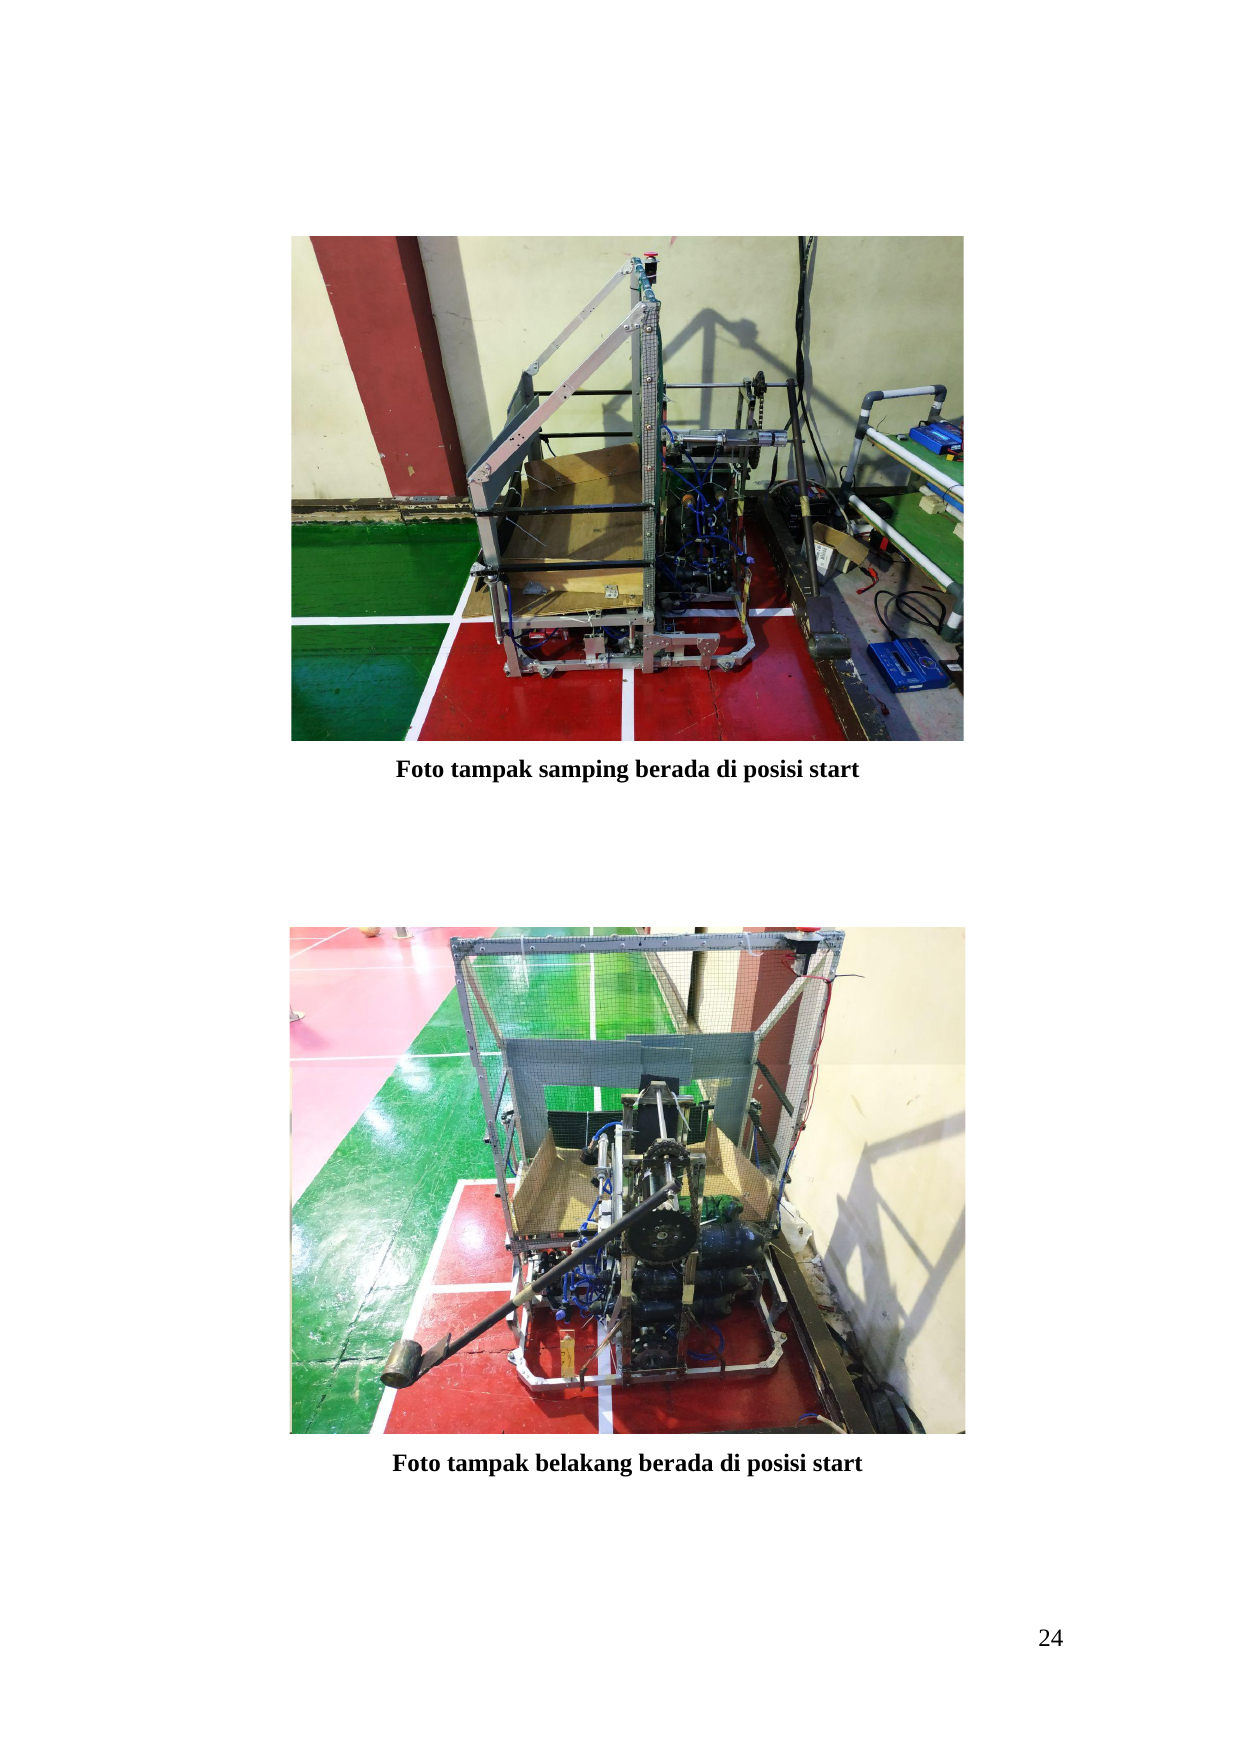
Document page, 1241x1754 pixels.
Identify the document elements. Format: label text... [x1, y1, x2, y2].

list Foto tampak belakang berada di posisi start [192, 1448, 1063, 1477]
picture [289, 927, 966, 1434]
list Foto tampak samping berada di posisi start [192, 754, 1063, 783]
picture [291, 236, 964, 741]
